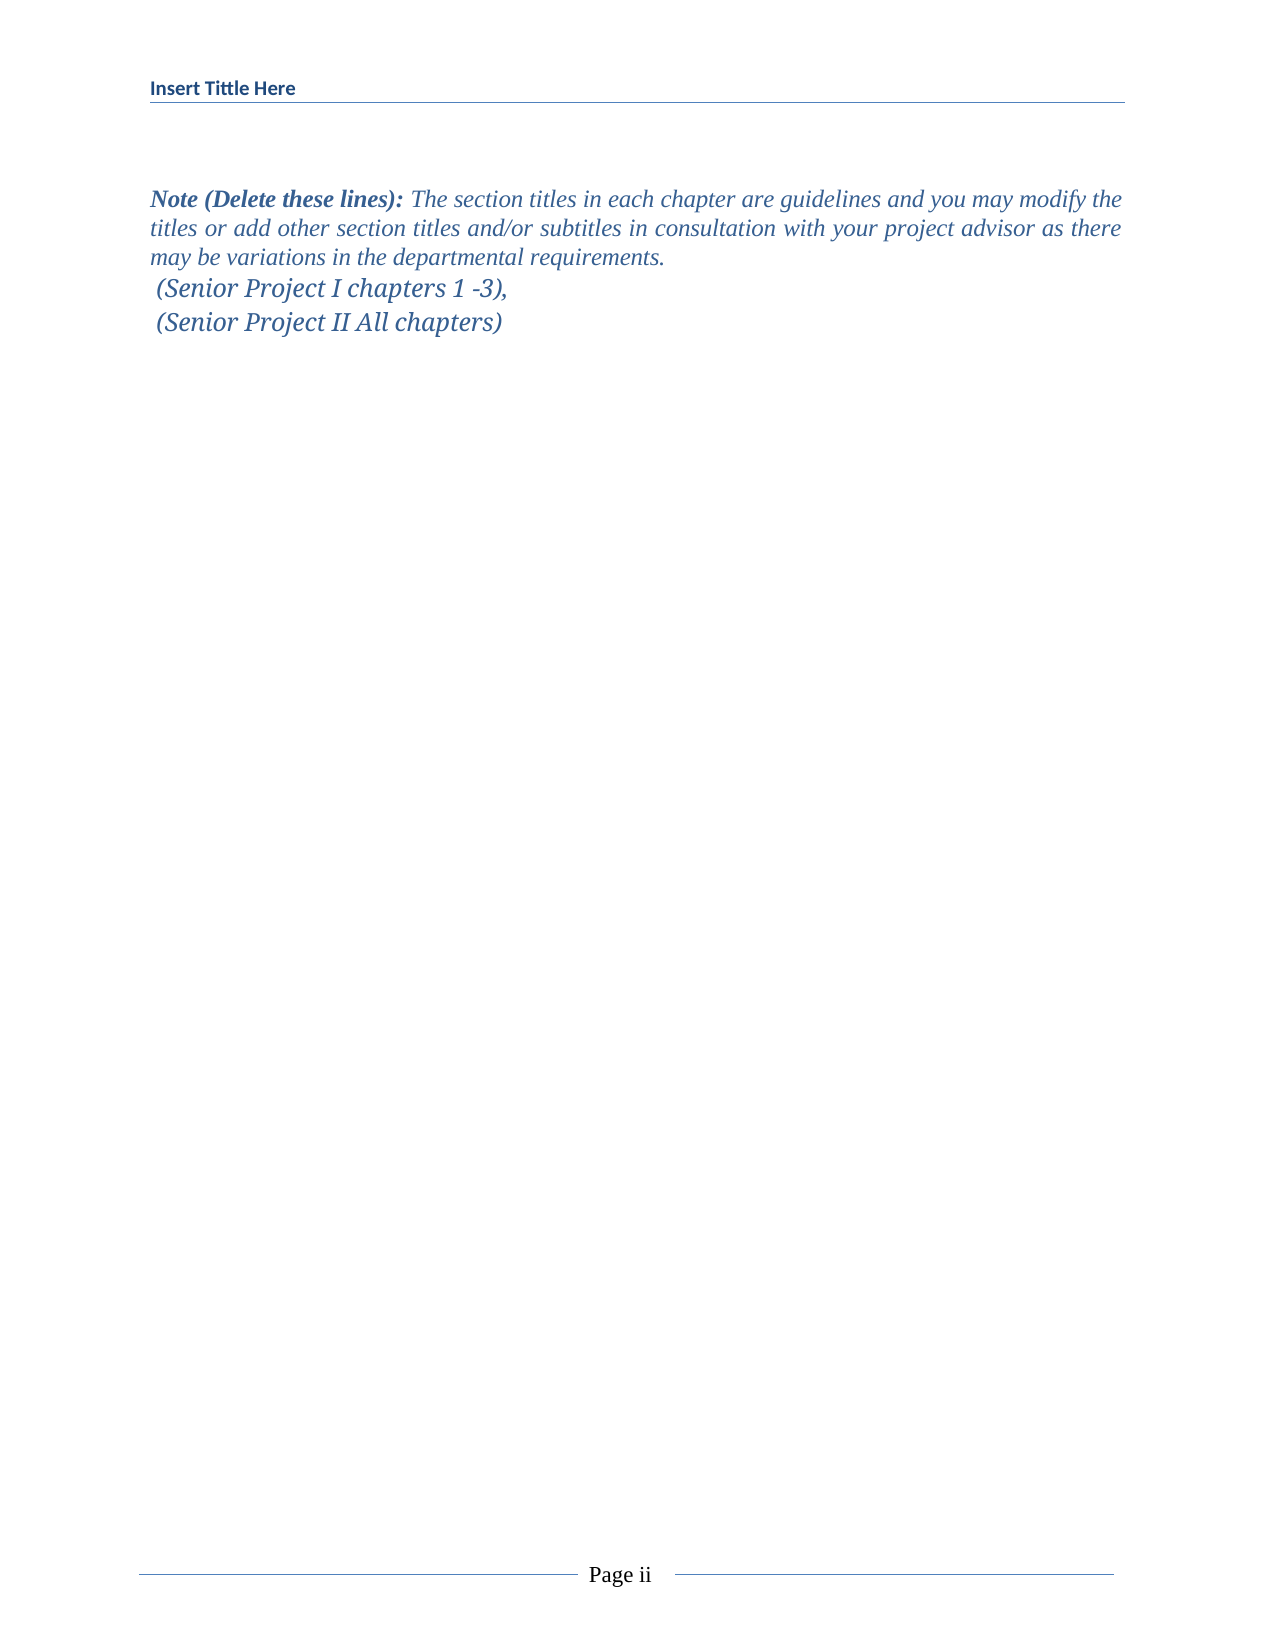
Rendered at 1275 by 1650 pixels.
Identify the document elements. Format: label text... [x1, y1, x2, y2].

text Note (Delete these lines): The section titles in each chapter are guidelines and you may modify the titles or add other section titles and/or subtitles in consultation with your project advisor as there may be variations in the departmental requirements. [150, 184, 1125, 270]
text (Senior Project I chapters 1 -3), [150, 270, 1125, 304]
text (Senior Project II All chapters) [150, 304, 1125, 338]
